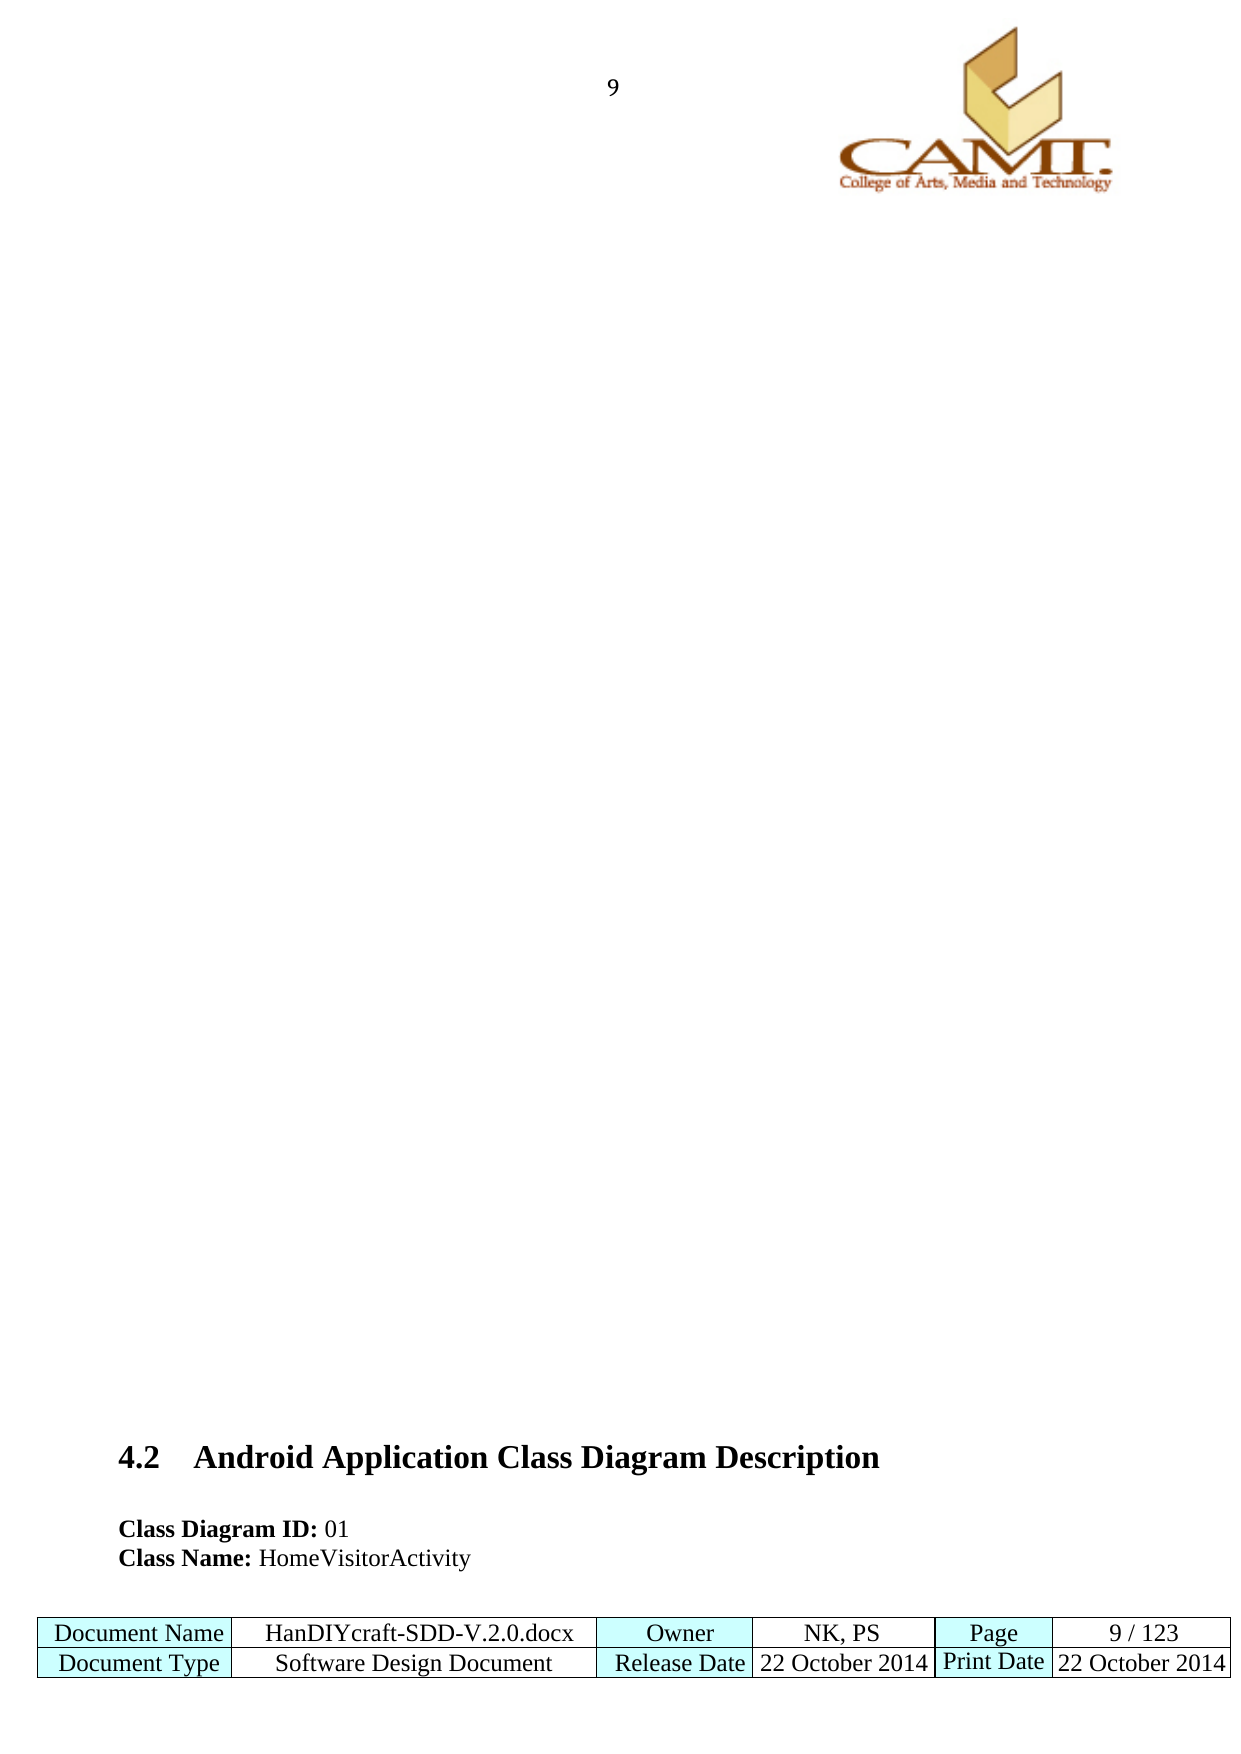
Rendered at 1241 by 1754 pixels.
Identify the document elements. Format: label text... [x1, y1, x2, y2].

picture [755, 18, 1221, 207]
list Android Application Class Diagram Description [118, 1438, 1108, 1476]
text Class Diagram ID: 01 [118, 1514, 1108, 1543]
text Class Name: HomeVisitorActivity [118, 1543, 1108, 1572]
